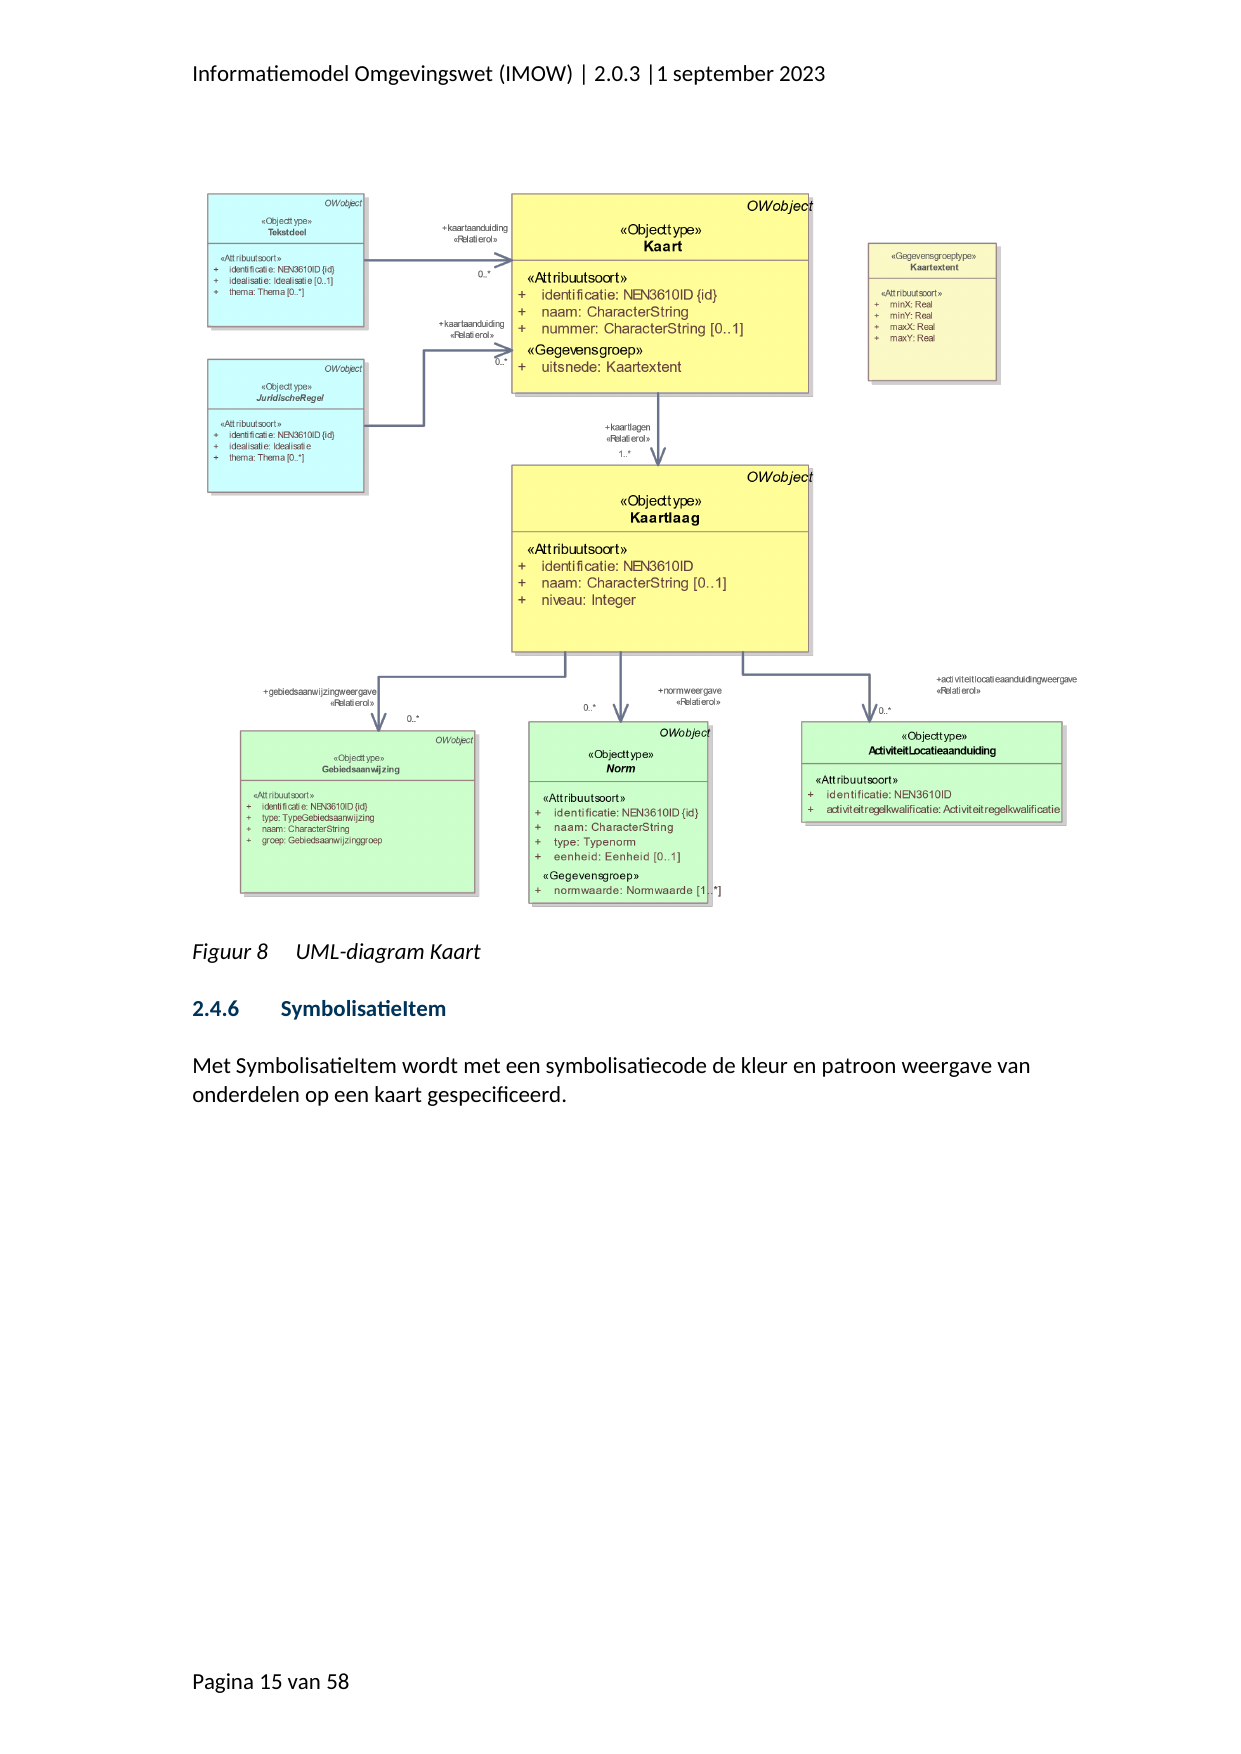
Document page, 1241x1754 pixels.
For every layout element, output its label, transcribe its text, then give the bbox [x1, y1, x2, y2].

picture [192, 177, 1093, 923]
text Met SymbolisatieItem wordt met een symbolisatiecode de kleur en patroon weergave van onderdelen op een kaart gespecificeerd. [192, 1052, 1092, 1108]
text UML-diagram Kaart [192, 937, 1092, 965]
subtitle SymbolisatieItem [192, 994, 1092, 1022]
